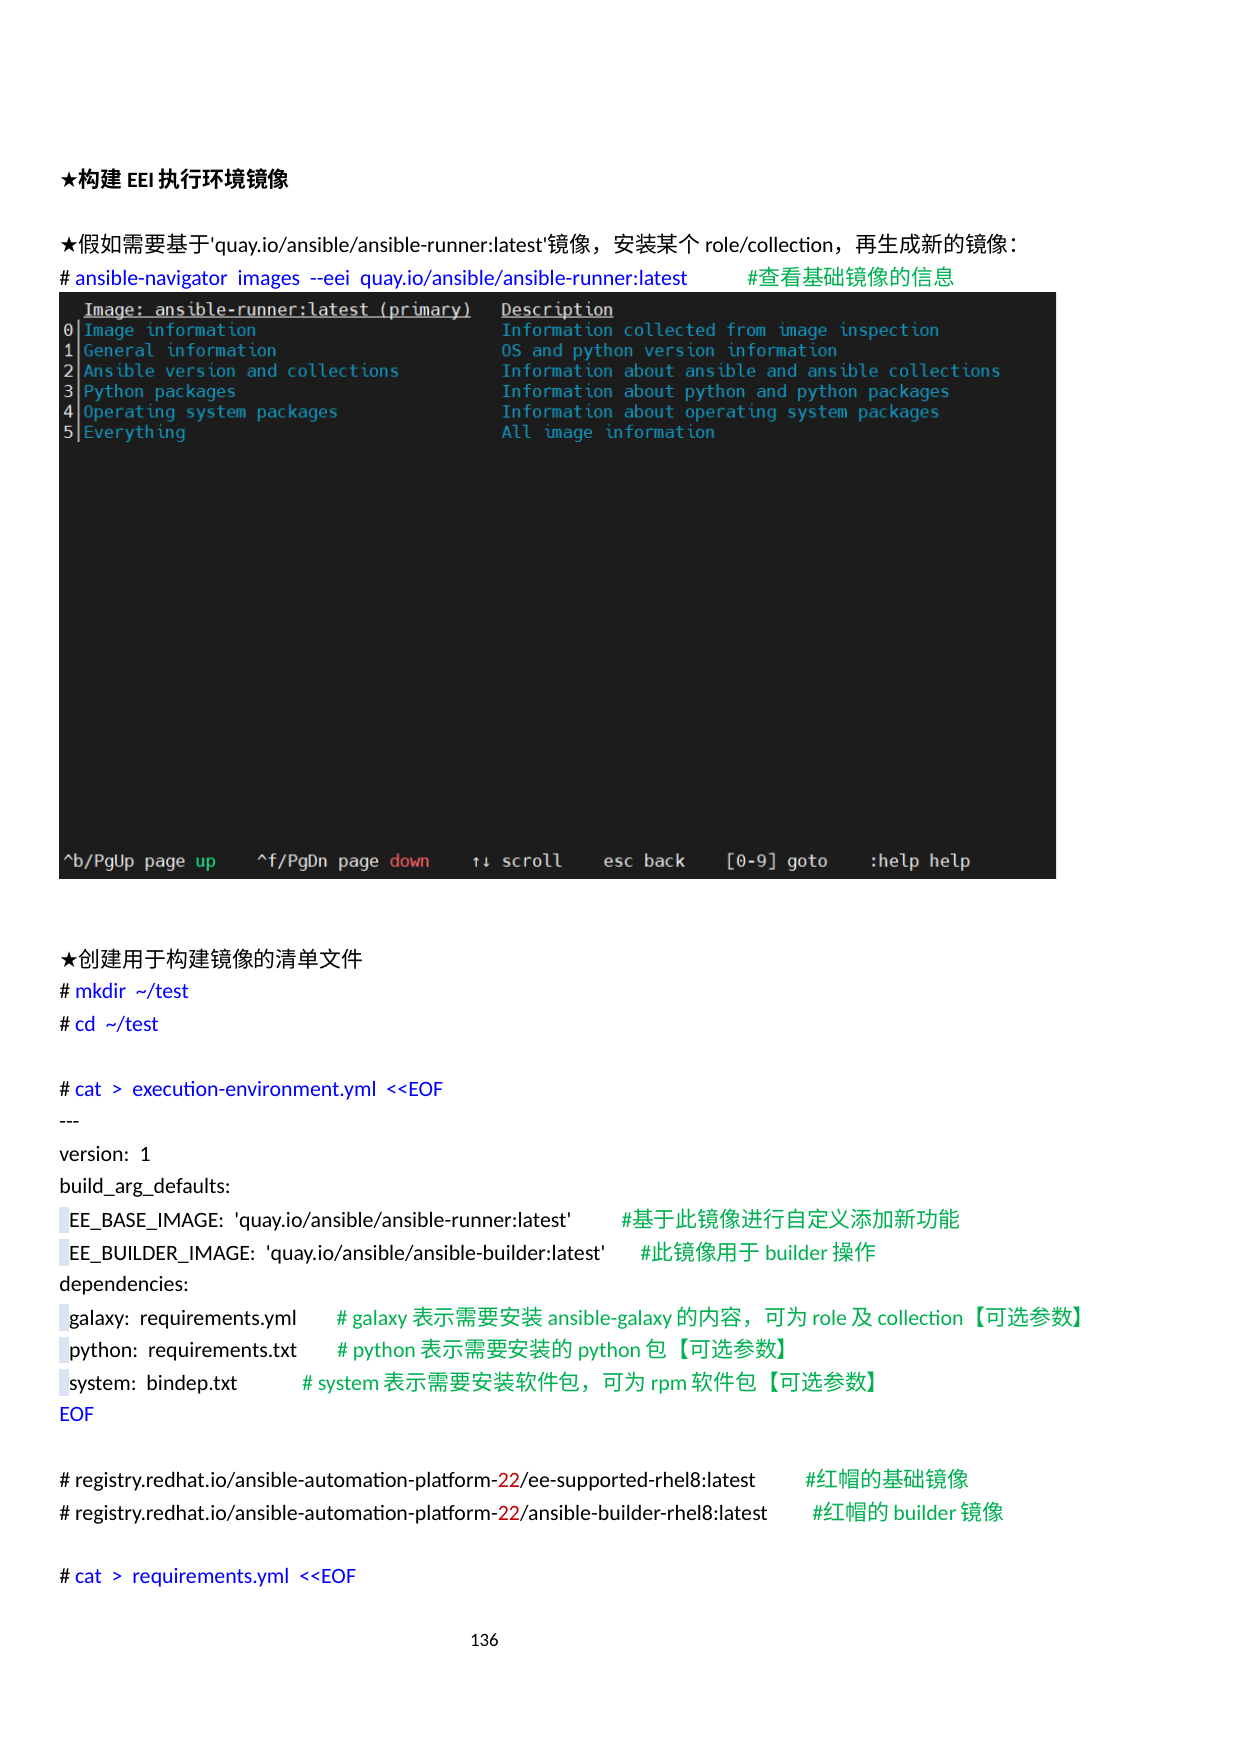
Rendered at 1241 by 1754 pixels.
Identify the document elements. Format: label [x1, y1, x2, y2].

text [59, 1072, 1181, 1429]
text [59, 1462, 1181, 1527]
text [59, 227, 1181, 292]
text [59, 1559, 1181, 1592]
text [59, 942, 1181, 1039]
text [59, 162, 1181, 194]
picture [59, 292, 1057, 879]
